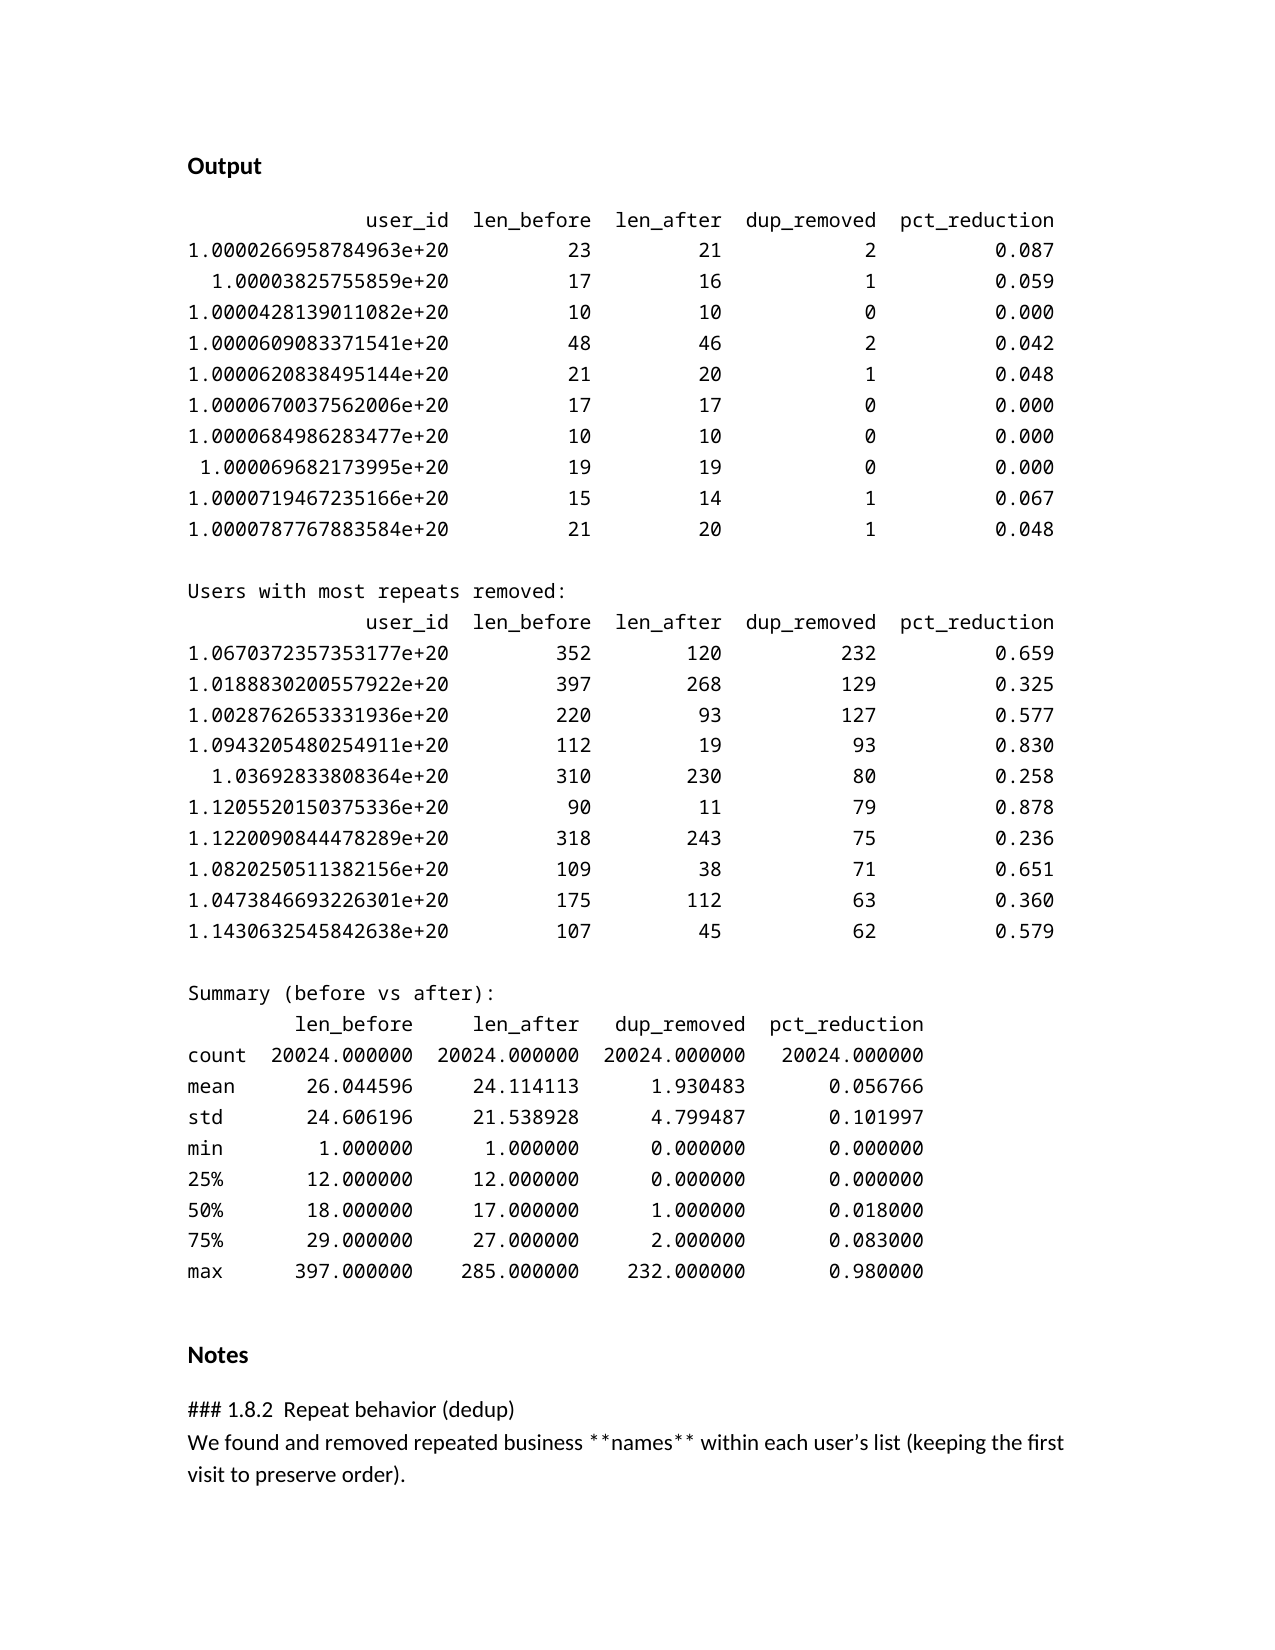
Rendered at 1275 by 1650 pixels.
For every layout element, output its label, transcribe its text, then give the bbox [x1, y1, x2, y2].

text Notes [187, 1339, 1087, 1370]
text Output [187, 150, 1087, 181]
text user_id len_before len_after dup_removed pct_reduction 1.0000266958784963e+20 23 21 2 0.087 1.00003825755859e+20 17 16 1 0.059 1.0000428139011082e+20 10 10 0 0.000 1.0000609083371541e+20 48 46 2 0.042 1.0000620838495144e+20 21 20 1 0.048 1.0000670037562006e+20 17 17 0 0.000 1.0000684986283477e+20 10 10 0 0.000 1.000069682173995e+20 19 19 0 0.000 1.0000719467235166e+20 15 14 1 0.067 1.0000787767883584e+20 21 20 1 0.048 Users with most repeats removed: user_id len_before len_after dup_removed pct_reduction 1.0670372357353177e+20 352 120 232 0.659 1.0188830200557922e+20 397 268 129 0.325 1.0028762653331936e+20 220 93 127 0.577 1.0943205480254911e+20 112 19 93 0.830 1.03692833808364e+20 310 230 80 0.258 1.1205520150375336e+20 90 11 79 0.878 1.1220090844478289e+20 318 243 75 0.236 1.0820250511382156e+20 109 38 71 0.651 1.0473846693226301e+20 175 112 63 0.360 1.1430632545842638e+20 107 45 62 0.579 Summary (before vs after): len_before len_after dup_removed pct_reduction count 20024.000000 20024.000000 20024.000000 20024.000000 mean 26.044596 24.114113 1.930483 0.056766 std 24.606196 21.538928 4.799487 0.101997 min 1.000000 1.000000 0.000000 0.000000 25% 12.000000 12.000000 0.000000 0.000000 50% 18.000000 17.000000 1.000000 0.018000 75% 29.000000 27.000000 2.000000 0.083000 max 397.000000 285.000000 232.000000 0.980000 [187, 206, 1087, 1315]
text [187, 1395, 1087, 1488]
